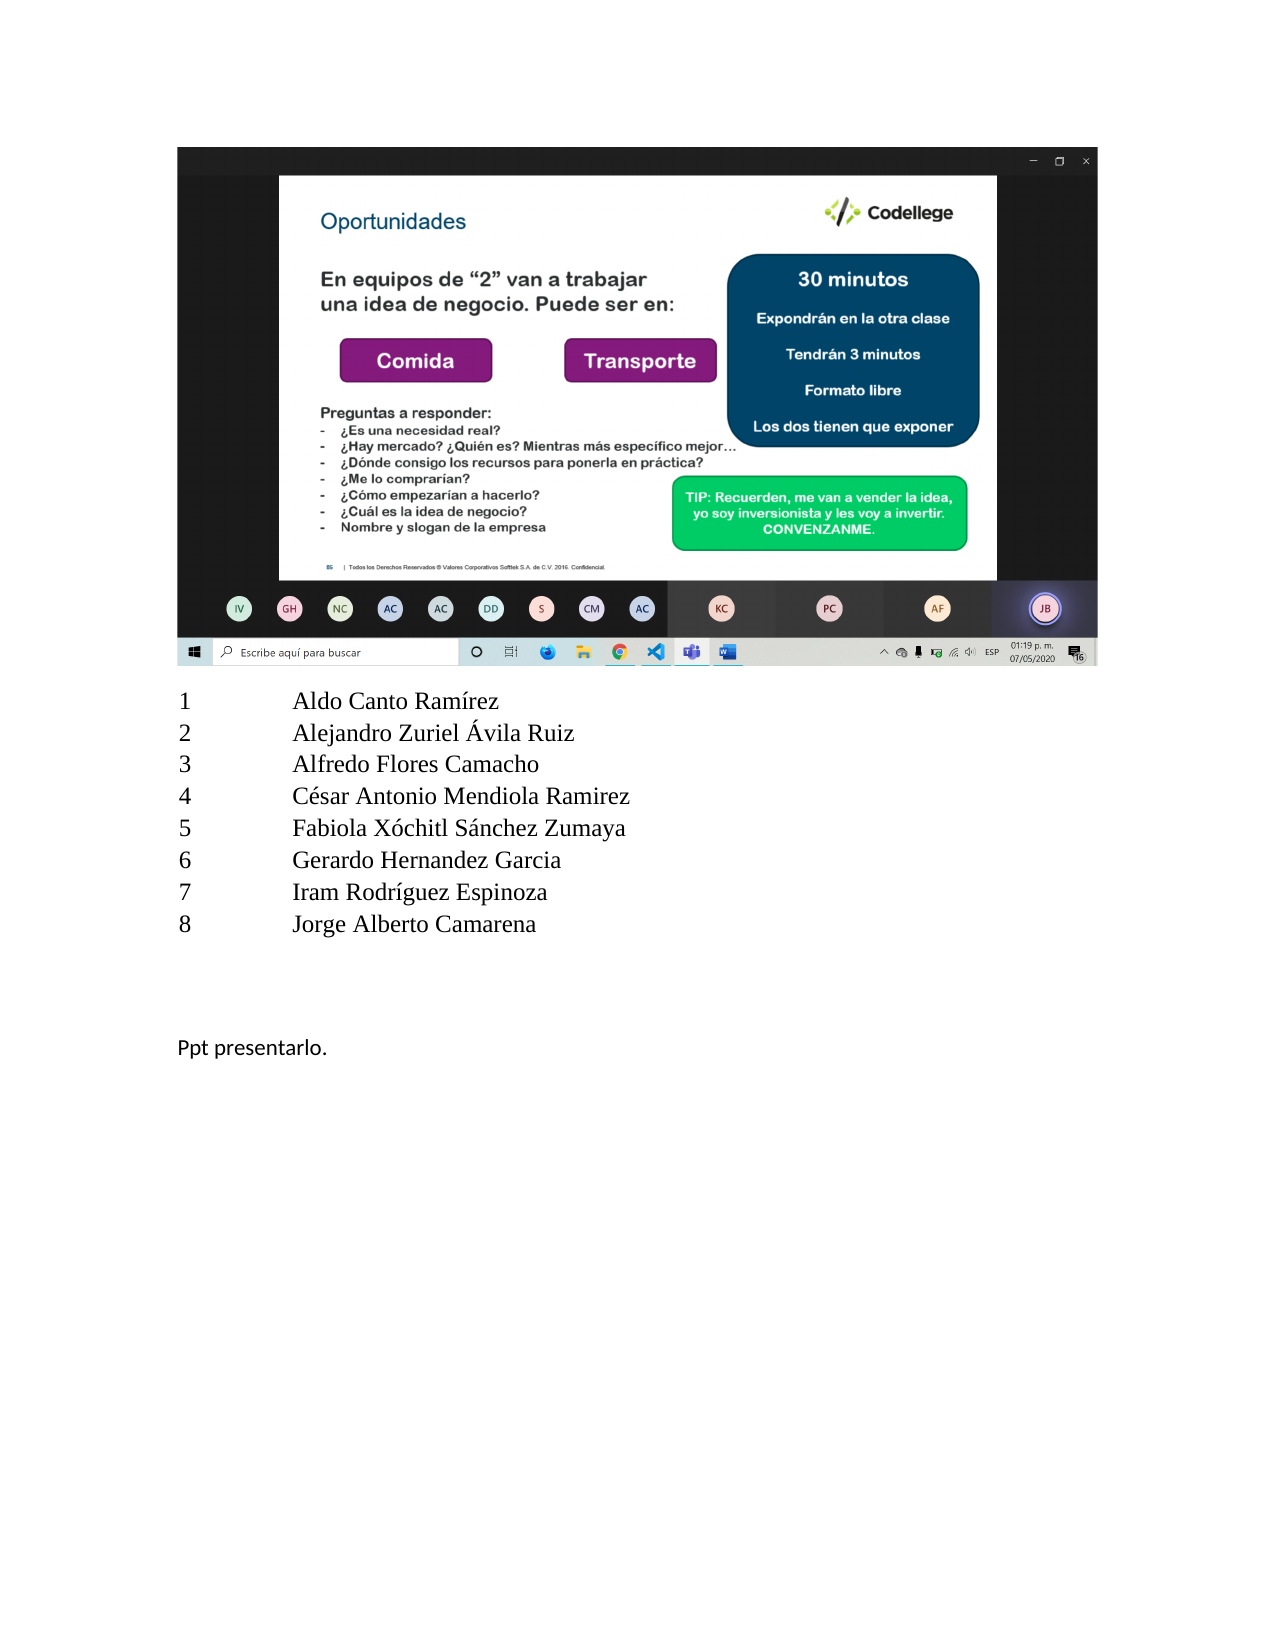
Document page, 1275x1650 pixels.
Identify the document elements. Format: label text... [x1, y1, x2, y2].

table_cell Gerardo Hernandez Garcia [290, 844, 680, 876]
table_cell 7 [177, 876, 290, 907]
table_header Aldo Canto Ramírez [290, 684, 680, 716]
text Ppt presentarlo. [177, 1033, 1098, 1061]
table_cell 2 [177, 716, 290, 748]
table_cell 3 [177, 748, 290, 780]
table_cell 8 [177, 908, 290, 939]
table_cell 4 [177, 780, 290, 812]
table_cell César Antonio Mendiola Ramirez [290, 780, 680, 812]
table_cell 6 [177, 844, 290, 876]
table_cell Alejandro Zuriel Ávila Ruiz [290, 716, 680, 748]
picture [177, 147, 1098, 666]
table_header 1 [177, 684, 290, 716]
table_cell 5 [177, 812, 290, 844]
table_cell Alfredo Flores Camacho [290, 748, 680, 780]
table_cell Iram Rodríguez Espinoza [290, 876, 680, 907]
table_cell Fabiola Xóchitl Sánchez Zumaya [290, 812, 680, 844]
table_cell Jorge Alberto Camarena [290, 908, 680, 939]
